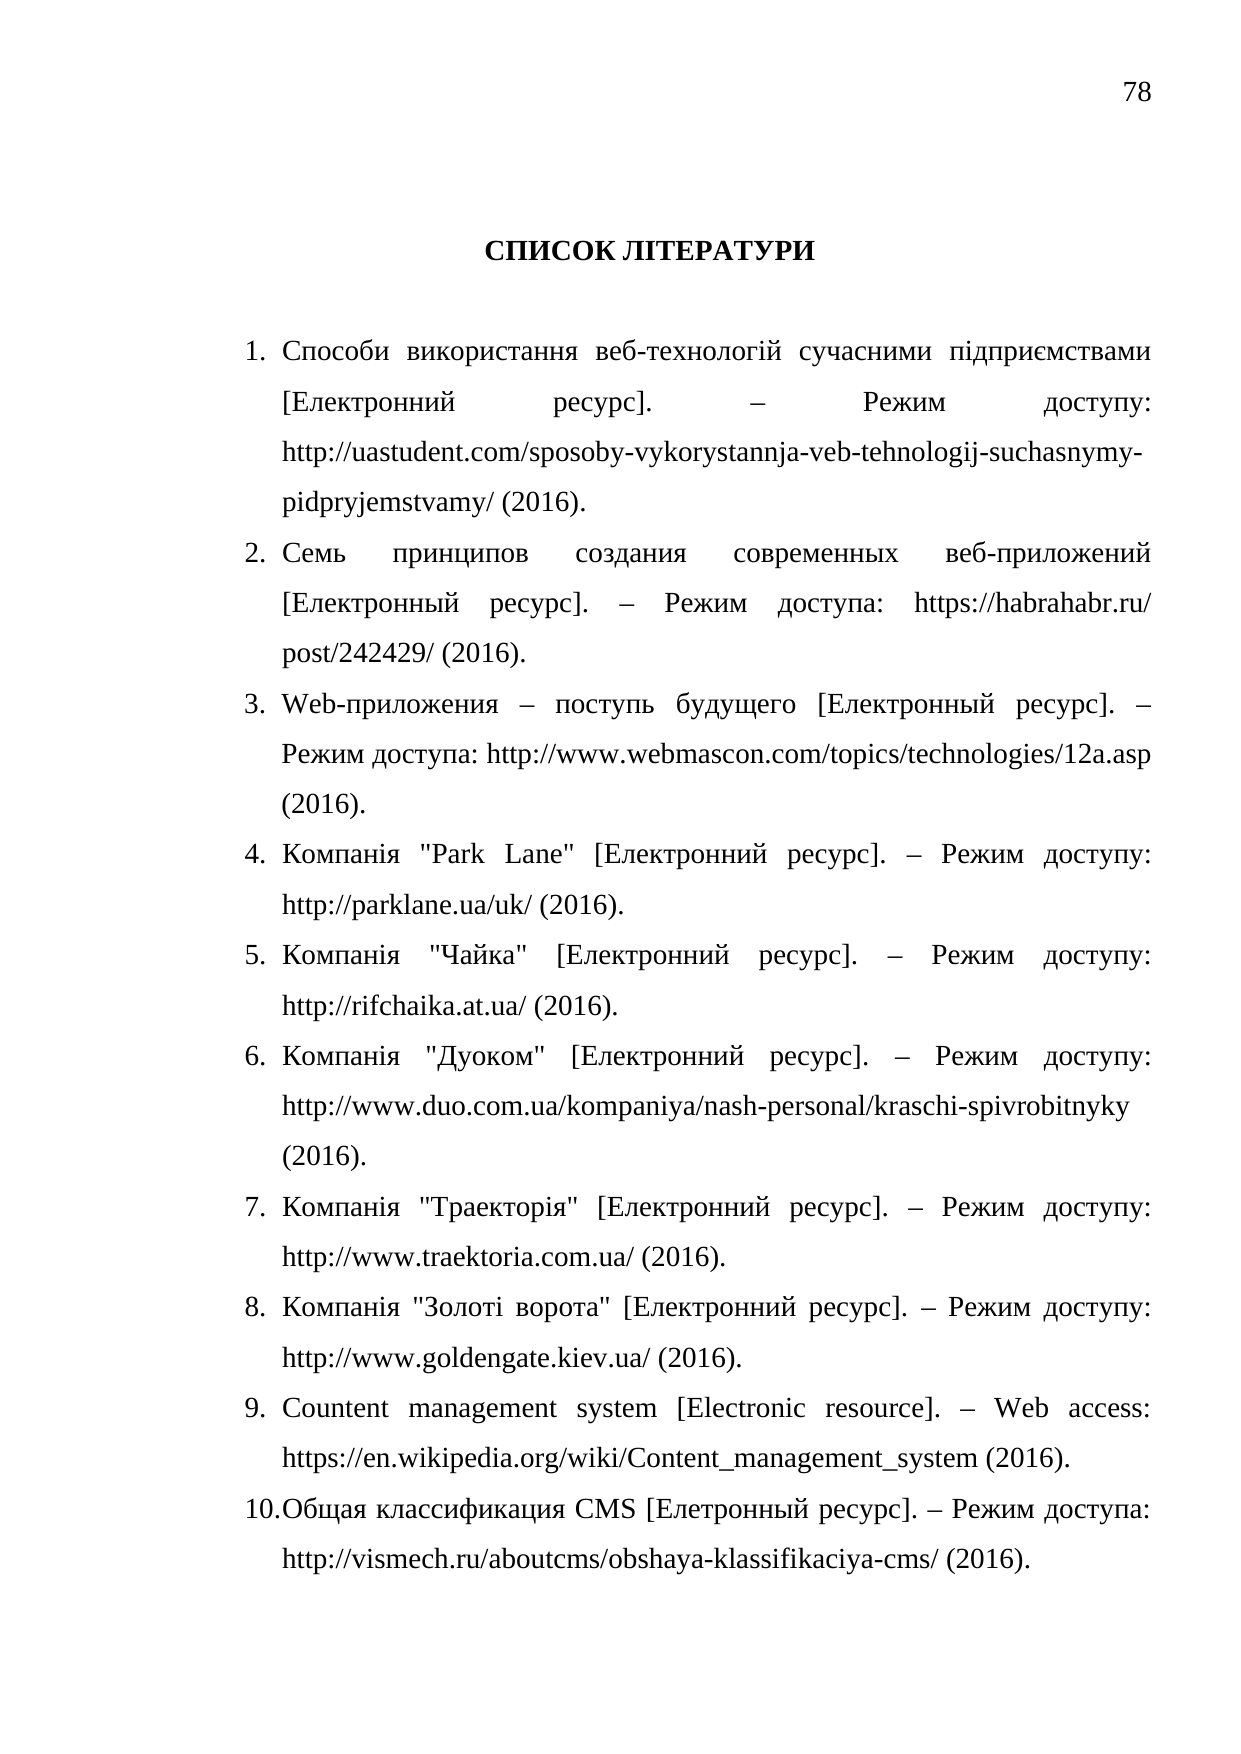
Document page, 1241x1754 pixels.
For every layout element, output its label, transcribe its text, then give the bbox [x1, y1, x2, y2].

list Общая классификация CMS [Елетронный ресурс]. – Режим доступа: http://vismech.ru/aboutcms/obshaya-klassifikaciya-cms/ (2016). [244, 1491, 1152, 1574]
list Семь принципов создания современных веб-приложений [Електронный ресурс]. – Режим доступа: https://habrahabr.ru/ post/242429/ (2016). [244, 535, 1152, 669]
list Способи використання веб-технологій сучасними підприємствами [Електронний ресурс]. – Режим доступу: http://uastudent.com/sposoby-vykorystannja-veb-tehnologij-suchasnymy-pidpryjemstvamy/ (2016). [244, 333, 1152, 518]
list Компанія "Park Lane" [Електронний ресурс]. – Режим доступу: http://parklane.ua/uk/ (2016). [244, 837, 1152, 921]
list Компанія "Траекторія" [Електронний ресурс]. – Режим доступу: http://www.traektoria.com.ua/ (2016). [244, 1189, 1152, 1273]
list Countent management system [Electronic resource]. – Web access: https://en.wikipedia.org/wiki/Content_management_system (2016). [244, 1390, 1152, 1474]
subtitle СПИСОК ЛІТЕРАТУРИ [148, 233, 1152, 266]
list Web-приложения – поступь будущего [Електронный ресурс]. – Режим доступа: http://www.webmascon.com/topics/technologies/12a.asp (2016). [244, 686, 1152, 820]
list Компанія "Золоті ворота" [Електронний ресурс]. – Режим доступу: http://www.goldengate.kiev.ua/ (2016). [244, 1289, 1152, 1373]
list Компанія "Чайка" [Електронний ресурс]. – Режим доступу: http://rifchaika.at.ua/ (2016). [244, 937, 1152, 1021]
list Компанія "Дуоком" [Електронний ресурс]. – Режим доступу: http://www.duo.com.ua/kompaniya/nash-personal/kraschi-spivrobitnyky (2016). [244, 1038, 1152, 1172]
